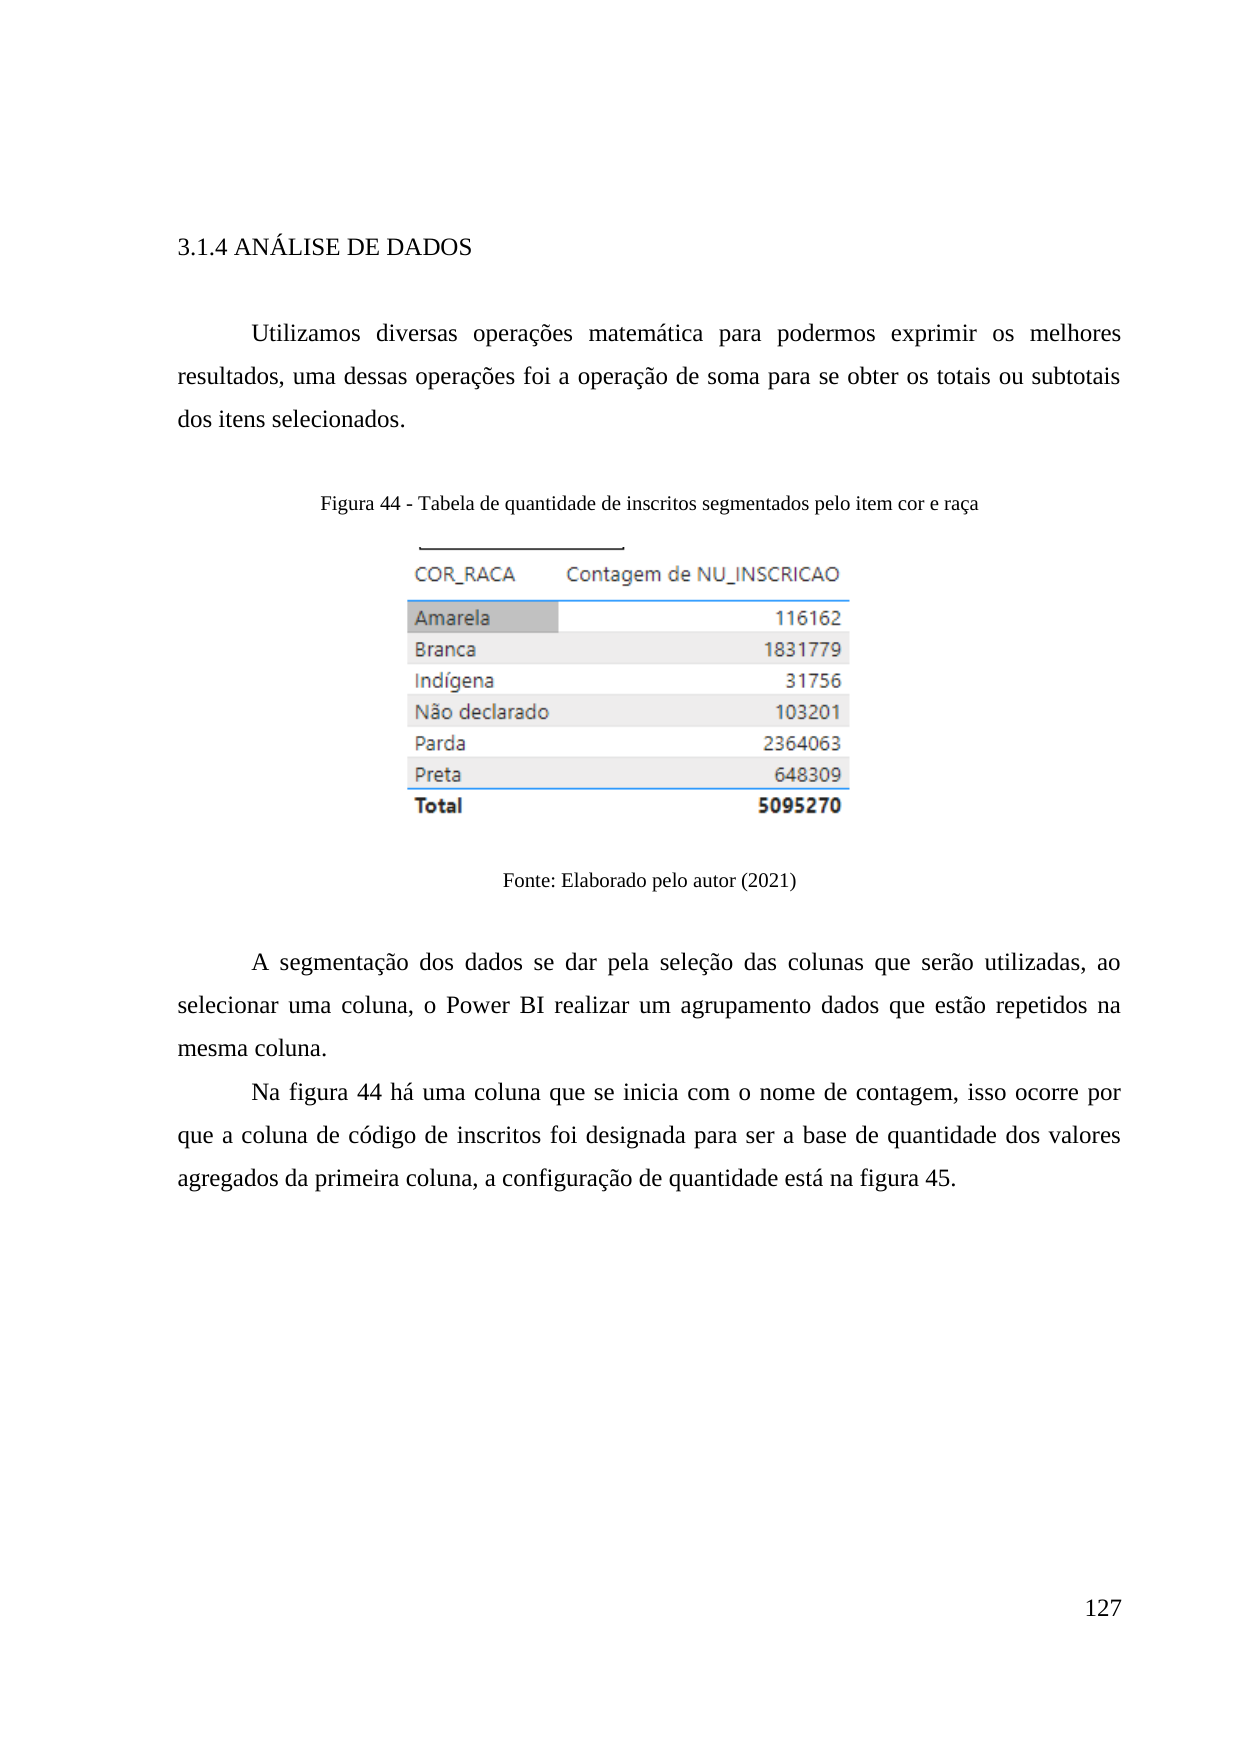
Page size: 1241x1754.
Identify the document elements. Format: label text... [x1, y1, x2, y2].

subtitle 3.1.4 ANÁLISE DE DADOS [177, 232, 1122, 261]
text A segmentação dos dados se dar pela seleção das colunas que serão utilizadas, ao selecionar uma coluna, o Power BI realizar um agrupamento dados que estão repetidos na mesma coluna. [177, 947, 1122, 1062]
picture [407, 547, 892, 854]
text Na figura 44 há uma coluna que se inicia com o nome de contagem, isso ocorre por que a coluna de código de inscritos foi designada para ser a base de quantidade dos valores agregados da primeira coluna, a configuração de quantidade está na figura 45. [177, 1077, 1122, 1192]
text Fonte: Elaborado pelo autor (2021) [177, 868, 1122, 892]
text Utilizamos diversas operações matemática para podermos exprimir os melhores resultados, uma dessas operações foi a operação de soma para se obter os totais ou subtotais dos itens selecionados. [177, 318, 1122, 433]
text Figura 44 - Tabela de quantidade de inscritos segmentados pelo item cor e raça [177, 491, 1122, 514]
